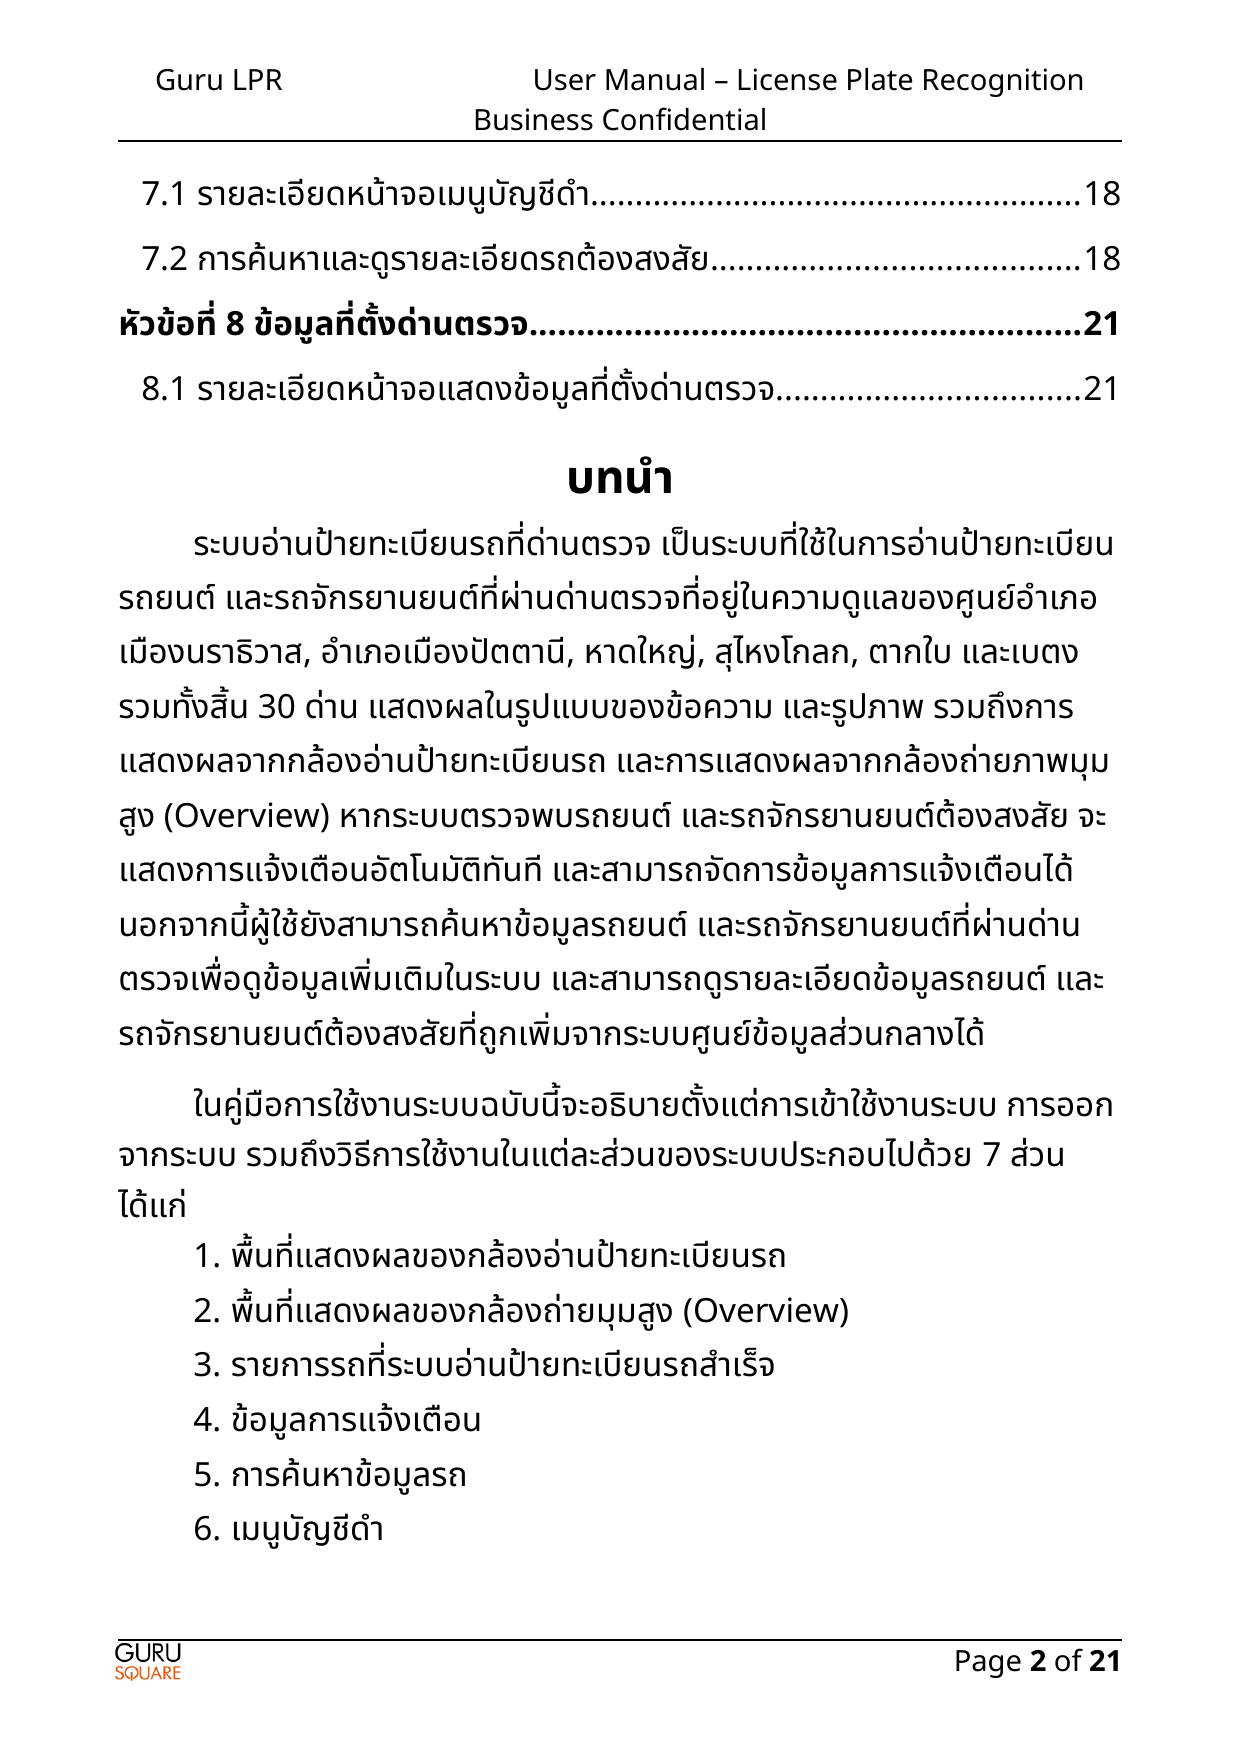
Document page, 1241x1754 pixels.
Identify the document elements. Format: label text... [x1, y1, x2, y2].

text หัวข้อที่ 8 ข้อมูลที่ตั้งด่านตรวจ 21 [118, 300, 1122, 351]
text 8.1 รายละเอียดหน้าจอแสดงข้อมูลที่ตั้งด่านตรวจ 21 [141, 365, 1122, 416]
list รายการรถที่ระบบอ่านป้ายทะเบียนรถสำเร็จ [193, 1341, 1122, 1392]
list พื้นที่แสดงผลของกล้องถ่ายมุมสูง (Overview) [193, 1287, 1122, 1337]
text 7.2 การค้นหาและดูรายละเอียดรถต้องสงสัย 18 [141, 235, 1122, 286]
text ในคู่มือการใช้งานระบบฉบับนี้จะอธิบายตั้งแต่การเข้าใช้งานระบบ การออกจากระบบ รวมถึงวิธีการใช้งานในแต่ละส่วนของระบบประกอบไปด้วย 7 ส่วนได้แก่ [118, 1081, 1122, 1232]
text 7.1 รายละเอียดหน้าจอเมนูบัญชีดำ 18 [141, 170, 1122, 221]
list ข้อมูลการแจ้งเตือน [193, 1396, 1122, 1446]
text ระบบอ่านป้ายทะเบียนรถที่ด่านตรวจ เป็นระบบที่ใช้ในการอ่านป้ายทะเบียนรถยนต์ และรถจักรยานยนต์ที่ผ่านด่านตรวจที่อยู่ในความดูแลของศูนย์อำเภอเมืองนราธิวาส, อำเภอเมืองปัตตานี, หาดใหญ่, สุไหงโกลก, ตากใบ และเบตง รวมทั้งสิ้น 30 ด่าน แสดงผลในรูปแบบของข้อความ และรูปภาพ รวมถึงการแสดงผลจากกล้องอ่านป้ายทะเบียนรถ และการแสดงผลจากกล้องถ่ายภาพมุมสูง (Overview) หากระบบตรวจพบรถยนต์ และรถจักรยานยนต์ต้องสงสัย จะแสดงการแจ้งเตือนอัตโนมัติทันที และสามารถจัดการข้อมูลการแจ้งเตือนได้ นอกจากนี้ผู้ใช้ยังสามารถค้นหาข้อมูลรถยนต์ และรถจักรยานยนต์ที่ผ่านด่านตรวจเพื่อดูข้อมูลเพิ่มเติมในระบบ และสามารถดูรายละเอียดข้อมูลรถยนต์ และรถจักรยานยนต์ต้องสงสัยที่ถูกเพิ่มจากระบบศูนย์ข้อมูลส่วนกลางได้ [118, 519, 1122, 1060]
picture [113, 1641, 183, 1682]
list พื้นที่แสดงผลของกล้องอ่านป้ายทะเบียนรถ [193, 1232, 1122, 1283]
subtitle บทนำ [118, 445, 1122, 514]
list การค้นหาข้อมูลรถ [193, 1450, 1122, 1501]
list เมนูบัญชีดำ [193, 1505, 1122, 1556]
